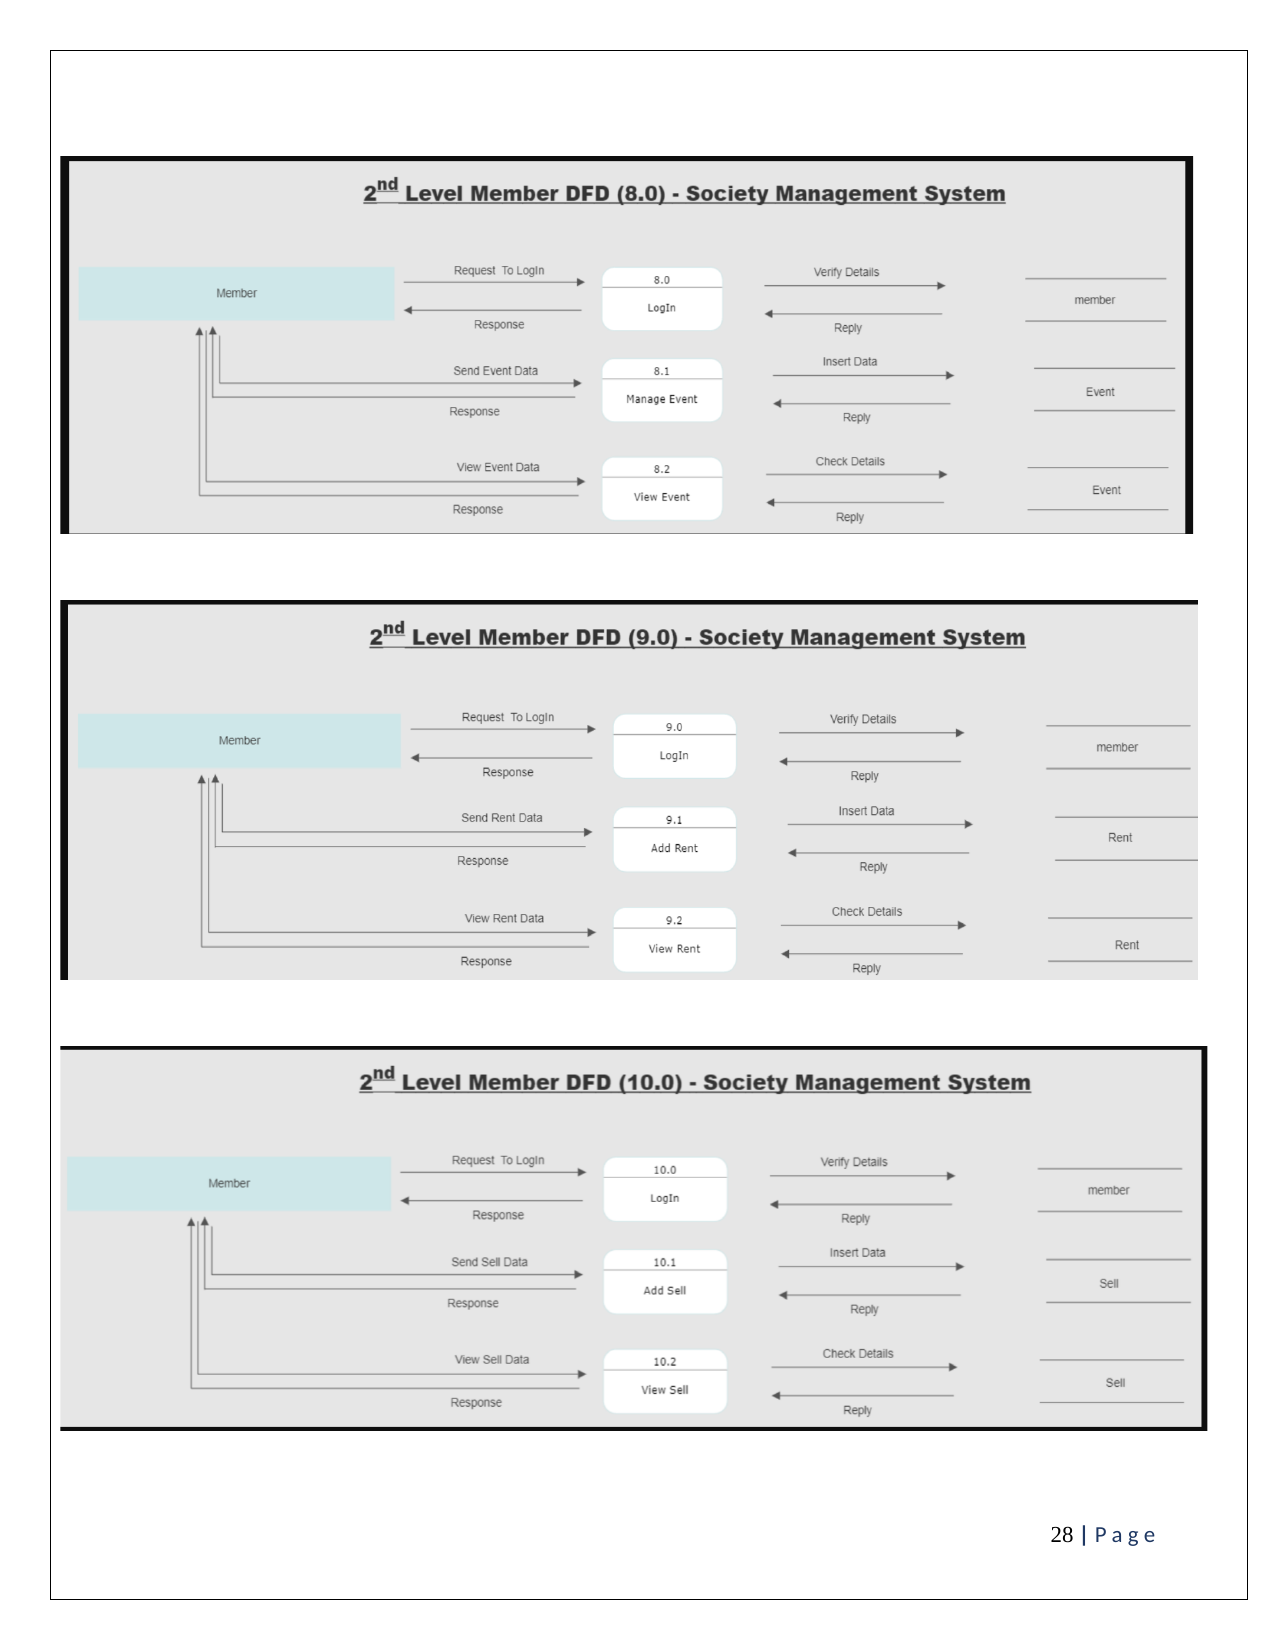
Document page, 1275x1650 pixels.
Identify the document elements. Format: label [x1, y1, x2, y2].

picture [60, 1046, 1208, 1431]
picture [60, 600, 1198, 980]
picture [60, 156, 1194, 534]
